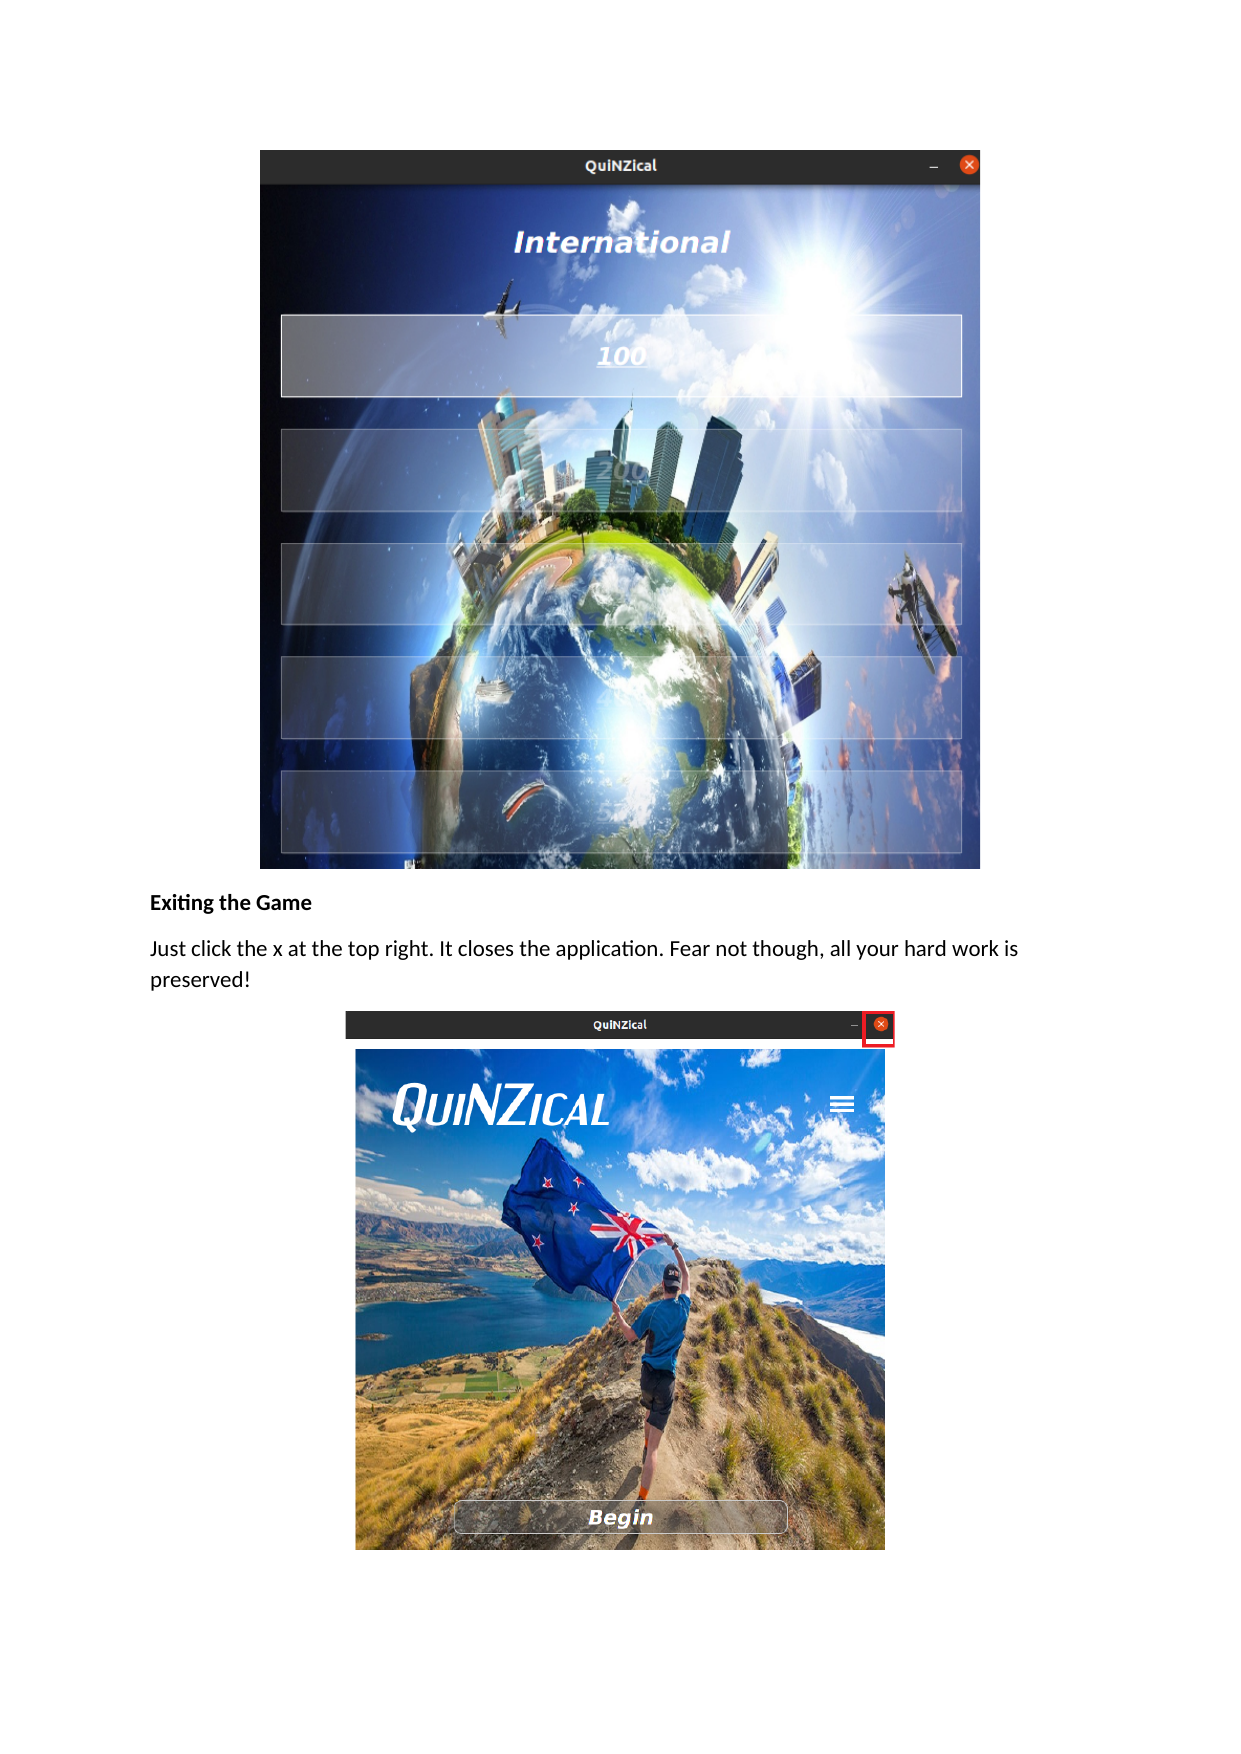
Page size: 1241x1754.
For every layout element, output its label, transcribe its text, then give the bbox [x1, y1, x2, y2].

text Exiting the Game [150, 888, 1090, 916]
picture [345, 1011, 895, 1558]
text Just click the x at the top right. It closes the application. Fear not though, all your hard work is preserved! [150, 934, 1090, 993]
picture [260, 150, 980, 869]
